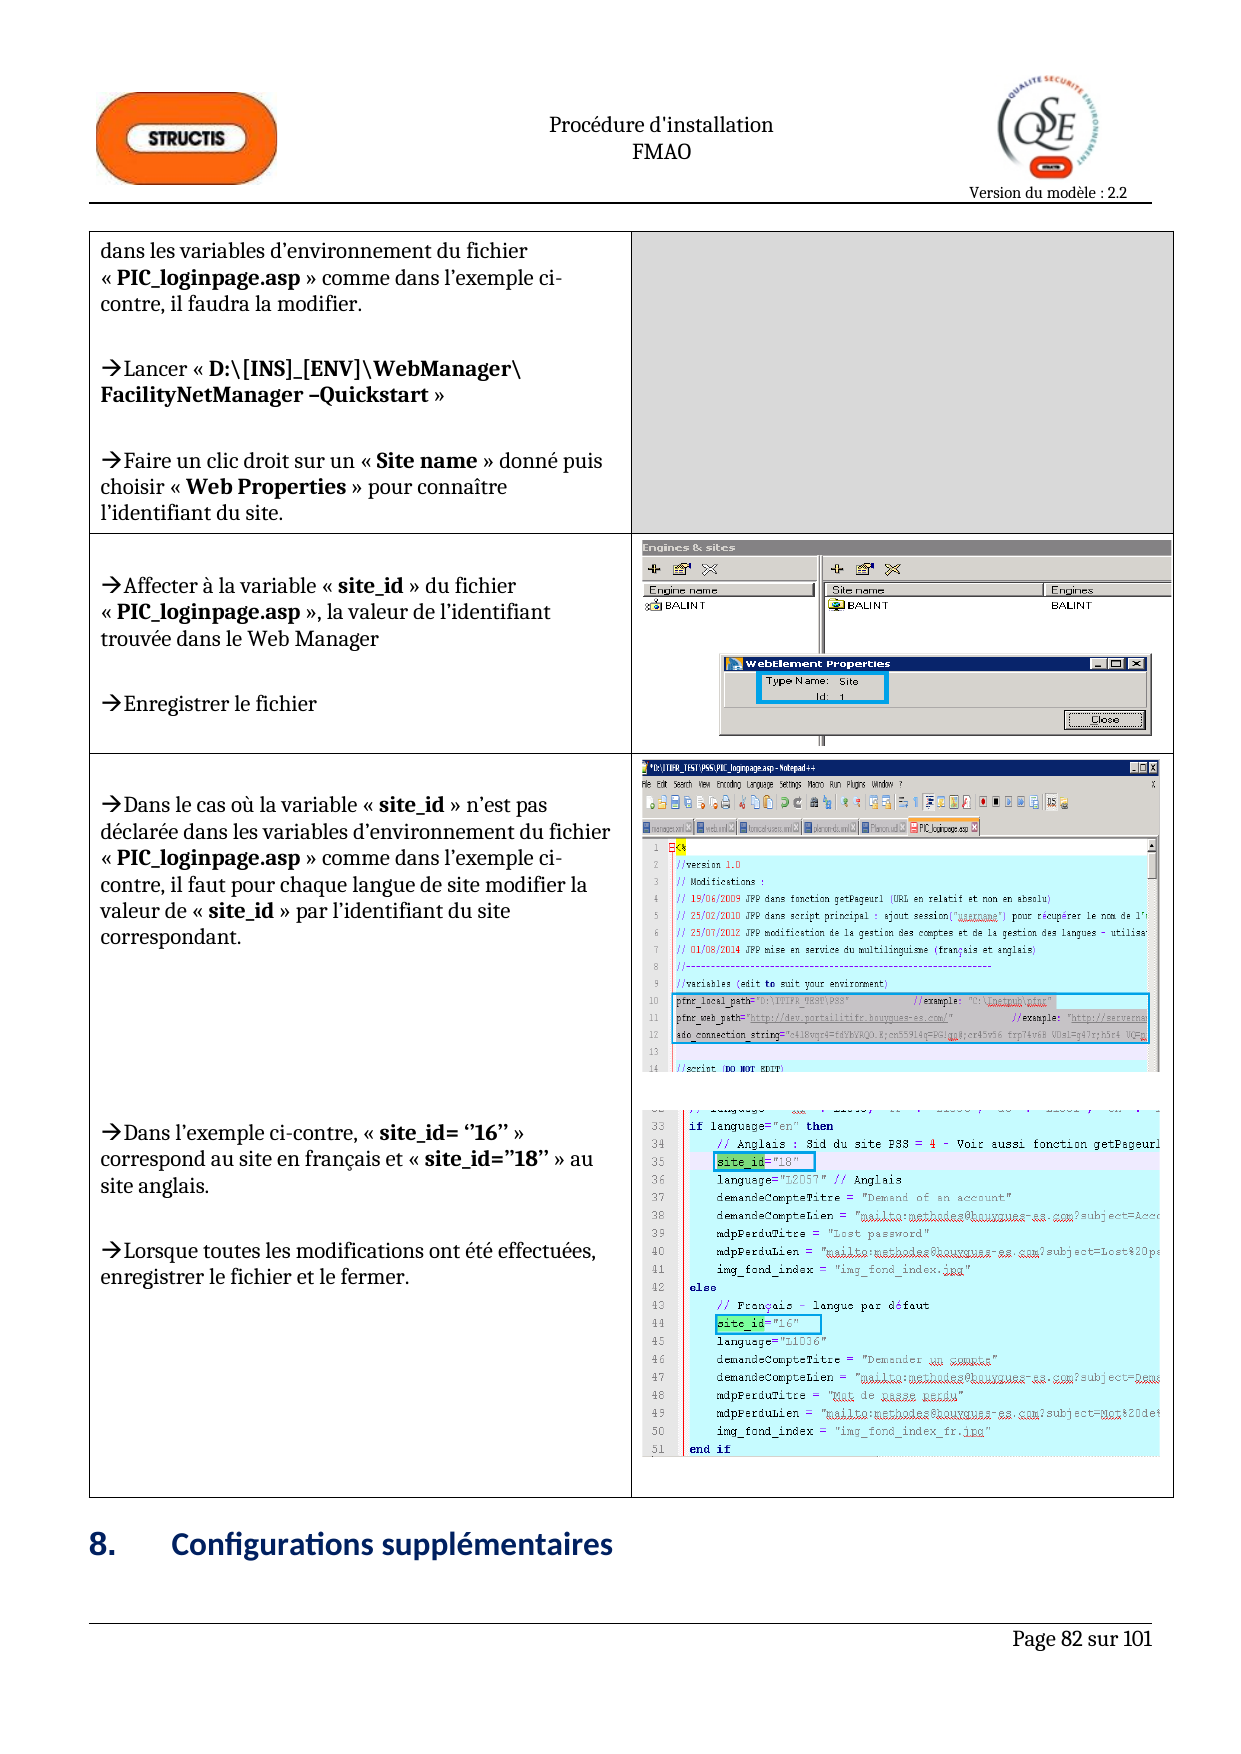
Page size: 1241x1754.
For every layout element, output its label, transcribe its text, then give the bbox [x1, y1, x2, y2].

picture [642, 759, 1160, 1072]
text Configurations supplémentaires [89, 1523, 1152, 1563]
table_cell [632, 534, 1173, 752]
picture [642, 540, 1172, 746]
picture [994, 75, 1103, 183]
table_cell Dans le cas où la variable « site_id » n’est pas déclarée dans les variables d’environnement du fichier « PIC_loginpage.asp » comme dans l’exemple ci-contre, il faut pour chaque langue de site modifier la valeur de « site_id » par l’identifiant du site correspondant. Dans l’exemple ci-contre, « site_id= ‘’16’’ » correspond au site en français et « site_id=’’18’’ » au site anglais. Lorsque toutes les modifications ont été effectuées, enregistrer le fichier et le fermer. [90, 754, 631, 1497]
table_cell [632, 232, 1173, 533]
table_cell Affecter à la variable « site_id » du fichier « PIC_loginpage.asp », la valeur de l’identifiant trouvée dans le Web Manager Enregistrer le fichier [90, 534, 631, 752]
table_cell [632, 754, 1173, 1497]
picture [96, 92, 278, 185]
picture [642, 1110, 1160, 1457]
